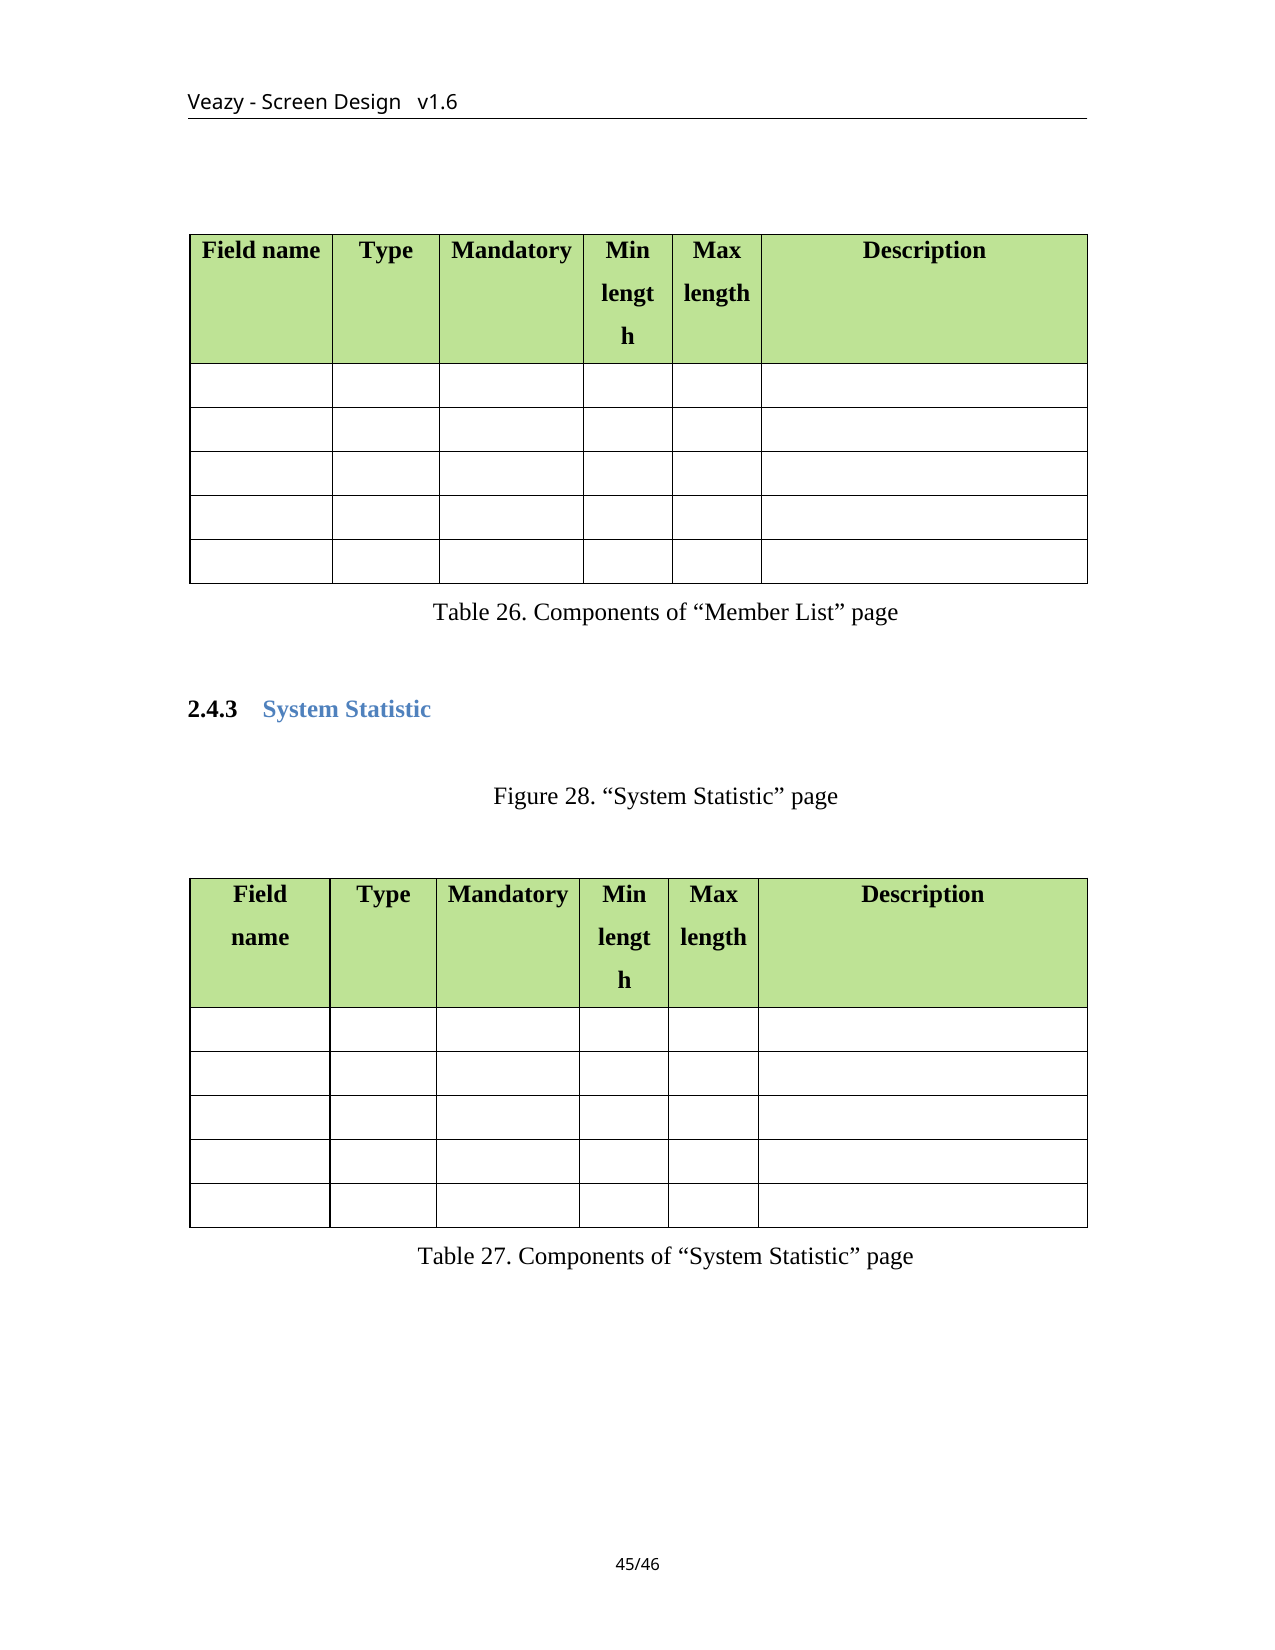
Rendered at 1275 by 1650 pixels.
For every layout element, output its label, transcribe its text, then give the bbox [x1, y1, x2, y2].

table_header Mandatory [437, 879, 579, 1007]
table_cell [440, 408, 583, 451]
table_header Min length [580, 879, 668, 1007]
table_cell [191, 1140, 329, 1183]
table_header Field name [191, 235, 332, 363]
table_cell [762, 408, 1087, 451]
table_cell [191, 540, 332, 583]
table_cell [584, 540, 672, 583]
table_cell [762, 452, 1087, 495]
table_cell [333, 364, 439, 407]
table_cell [333, 540, 439, 583]
table_header Max length [669, 879, 758, 1007]
table_cell [759, 1008, 1087, 1051]
table_cell [762, 540, 1087, 583]
table_cell [191, 1052, 329, 1095]
table_cell [191, 1008, 329, 1051]
table_cell [759, 1140, 1087, 1183]
table_cell [673, 452, 761, 495]
table_cell [191, 1184, 329, 1227]
table_header Field name [191, 879, 329, 1007]
table_cell [437, 1184, 579, 1227]
table_cell [191, 452, 332, 495]
table_cell [580, 1096, 668, 1139]
table_cell [437, 1008, 579, 1051]
text Table 26. Components of “Member List” page [244, 597, 1087, 626]
table_cell [580, 1140, 668, 1183]
table_cell [437, 1096, 579, 1139]
table_cell [437, 1052, 579, 1095]
text Table 27. Components of “System Statistic” page [244, 1241, 1087, 1269]
table_cell [759, 1052, 1087, 1095]
table_cell [584, 408, 672, 451]
text Figure 28. “System Statistic” page [244, 781, 1087, 809]
table_cell [440, 540, 583, 583]
table_cell [673, 540, 761, 583]
table_cell [584, 452, 672, 495]
table_header Description [759, 879, 1087, 1007]
table_cell [669, 1052, 758, 1095]
table_cell [191, 408, 332, 451]
table_cell [762, 496, 1087, 539]
table_cell [191, 364, 332, 407]
table_cell [673, 364, 761, 407]
table_cell [440, 496, 583, 539]
table_cell [440, 452, 583, 495]
table_cell [331, 1052, 436, 1095]
table_cell [673, 408, 761, 451]
table_cell [437, 1140, 579, 1183]
table_cell [331, 1008, 436, 1051]
table_cell [584, 364, 672, 407]
subtitle System Statistic [187, 694, 1087, 723]
table_cell [759, 1096, 1087, 1139]
table_cell [669, 1140, 758, 1183]
table_cell [191, 496, 332, 539]
table_cell [762, 364, 1087, 407]
table_cell [331, 1184, 436, 1227]
table_cell [759, 1184, 1087, 1227]
table_cell [333, 408, 439, 451]
table_header Min length [584, 235, 672, 363]
table_cell [669, 1008, 758, 1051]
table_cell [333, 496, 439, 539]
table_cell [440, 364, 583, 407]
table_cell [584, 496, 672, 539]
table_cell [669, 1184, 758, 1227]
table_cell [333, 452, 439, 495]
table_header Max length [673, 235, 761, 363]
table_cell [580, 1052, 668, 1095]
table_cell [331, 1096, 436, 1139]
table_cell [331, 1140, 436, 1183]
table_cell [580, 1008, 668, 1051]
table_cell [673, 496, 761, 539]
table_cell [580, 1184, 668, 1227]
table_header Type [331, 879, 436, 1007]
table_cell [669, 1096, 758, 1139]
table_cell [191, 1096, 329, 1139]
table_header Description [762, 235, 1087, 363]
table_header Mandatory [440, 235, 583, 363]
table_header Type [333, 235, 439, 363]
